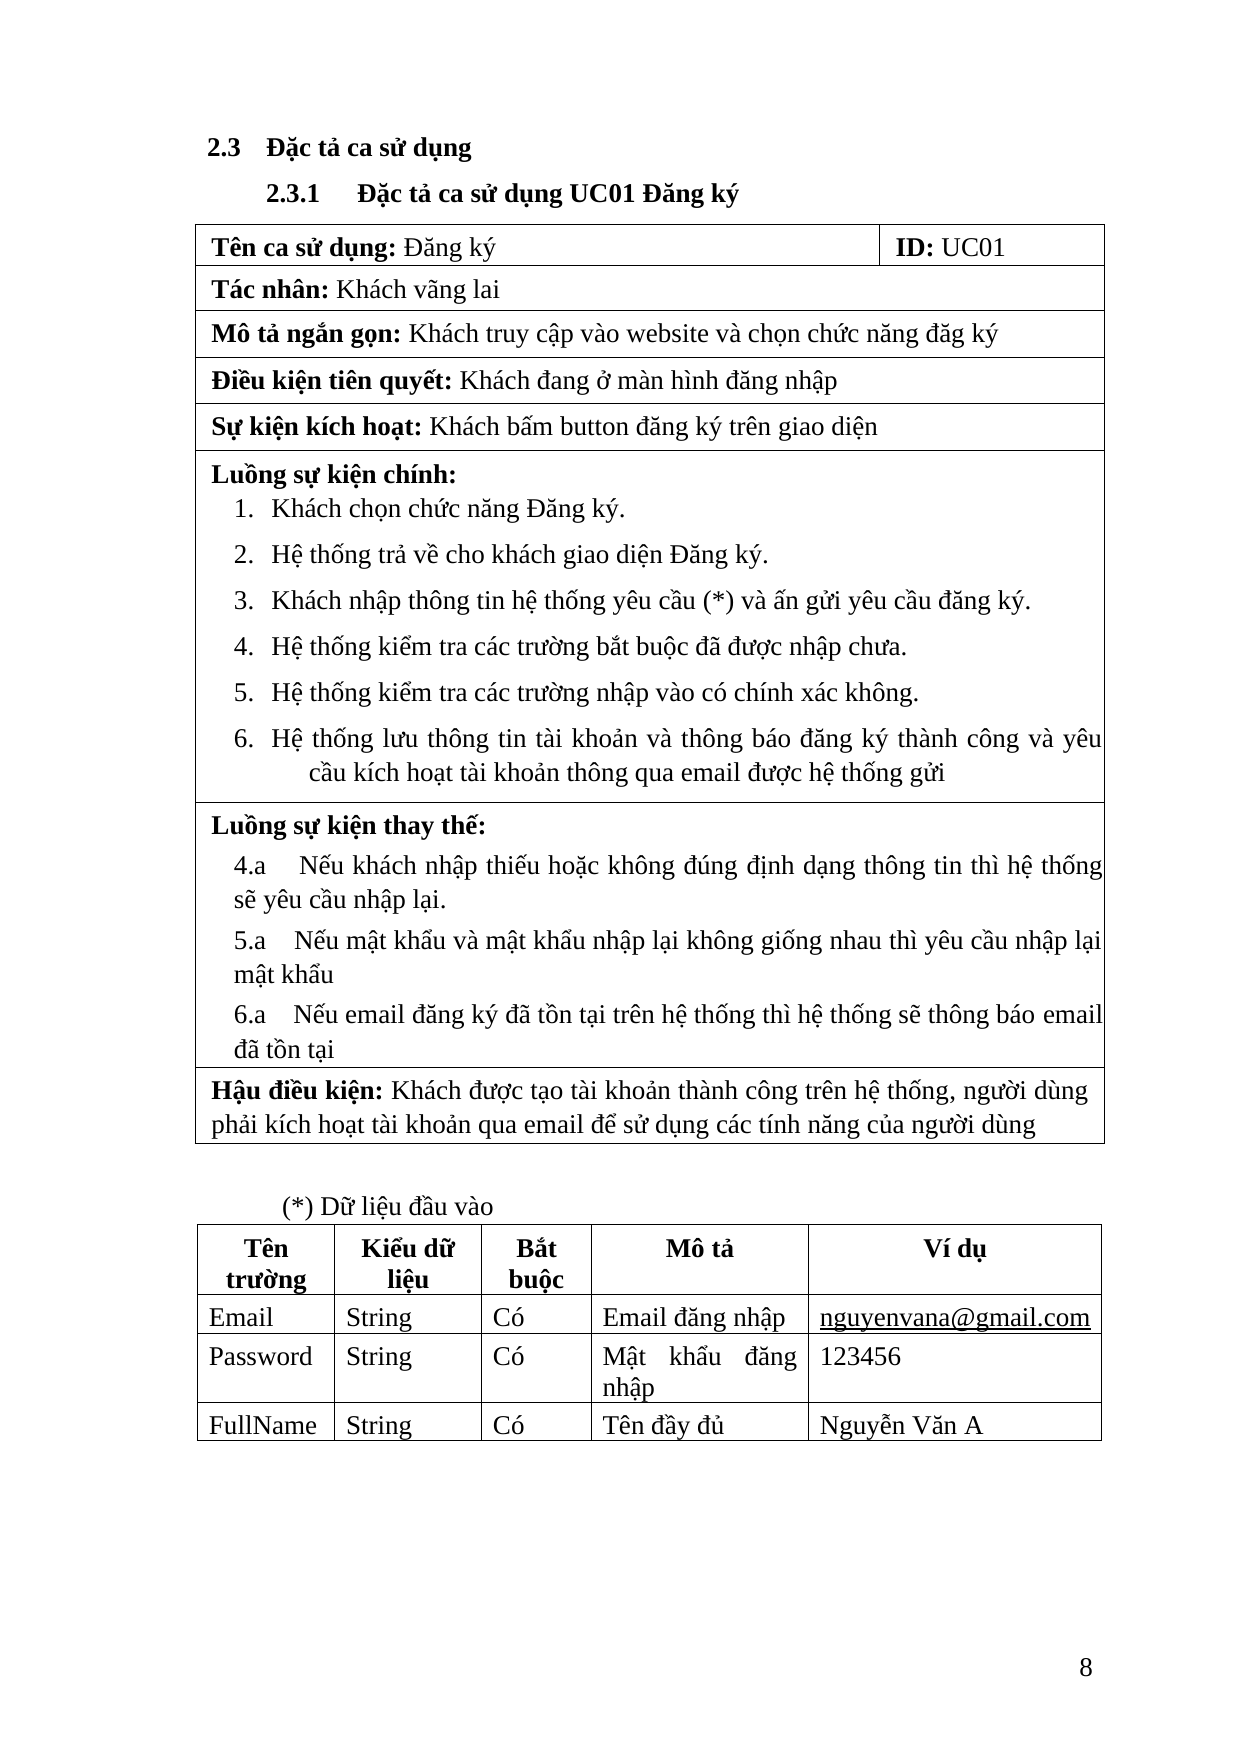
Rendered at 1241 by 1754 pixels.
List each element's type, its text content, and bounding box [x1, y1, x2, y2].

text (*) Dữ liệu đầu vào [207, 1190, 1092, 1221]
table_cell Luồng sự kiện chính: Khách chọn chức năng Đăng ký. Hệ thống trả về cho khách giao diện Đăng ký. Khách nhập thông tin hệ thống yêu cầu (*) và ấn gửi yêu cầu đăng ký. Hệ thống kiểm tra các trường bắt buộc đã được nhập chưa. Hệ thống kiểm tra các trường nhập vào có chính xác không. Hệ thống lưu thông tin tài khoản và thông báo đăng ký thành công và yêu cầu kích hoạt tài khoản thông qua email được hệ thống gửi [196, 451, 1104, 802]
table_cell String [335, 1334, 481, 1402]
table_cell Sự kiện kích hoạt: Khách bấm button đăng ký trên giao diện [196, 404, 1104, 450]
table_cell Mật khẩu đăng nhập [592, 1334, 808, 1402]
table_header Tên ca sử dụng: Đăng ký [196, 225, 879, 265]
table_cell Tác nhân: Khách vãng lai [196, 266, 1104, 310]
table_header Tên trường [198, 1225, 334, 1294]
table_cell 123456 [809, 1334, 1101, 1402]
table_cell Tên đầy đủ [592, 1403, 808, 1440]
table_cell Hậu điều kiện: Khách được tạo tài khoản thành công trên hệ thống, người dùng phải kích hoạt tài khoản qua email để sử dụng các tính năng của người dùng [196, 1068, 1104, 1142]
subtitle Đặc tả ca sử dụng [207, 131, 1092, 162]
table_cell Password [198, 1334, 334, 1402]
table_cell Email [198, 1295, 334, 1332]
table_cell Có [482, 1403, 591, 1440]
table_cell String [335, 1403, 481, 1440]
table_header Ví dụ [809, 1225, 1101, 1294]
table_cell String [335, 1295, 481, 1332]
table_cell Nguyễn Văn A [809, 1403, 1101, 1440]
table_cell Luồng sự kiện thay thế: 4.a Nếu khách nhập thiếu hoặc không đúng định dạng thông tin thì hệ thống sẽ yêu cầu nhập lại. 5.a Nếu mật khẩu và mật khẩu nhập lại không giống nhau thì yêu cầu nhập lại mật khẩu 6.a Nếu email đăng ký đã tồn tại trên hệ thống thì hệ thống sẽ thông báo email đã tồn tại [196, 803, 1104, 1067]
table_cell Mô tả ngắn gọn: Khách truy cập vào website và chọn chức năng đăg ký [196, 311, 1104, 357]
table_cell Có [482, 1295, 591, 1332]
table_cell FullName [198, 1403, 334, 1440]
table_header Kiểu dữ liệu [335, 1225, 481, 1294]
table_cell Có [482, 1334, 591, 1402]
subtitle Đặc tả ca sử dụng UC01 Đăng ký [266, 177, 1092, 208]
table_header Mô tả [592, 1225, 808, 1294]
table_cell Email đăng nhập [592, 1295, 808, 1332]
table_cell Điều kiện tiên quyết: Khách đang ở màn hình đăng nhập [196, 358, 1104, 403]
table_header Bắt buộc [482, 1225, 591, 1294]
table_cell nguyenvana@gmail.com [809, 1295, 1101, 1332]
table_header ID: UC01 [880, 225, 1104, 265]
